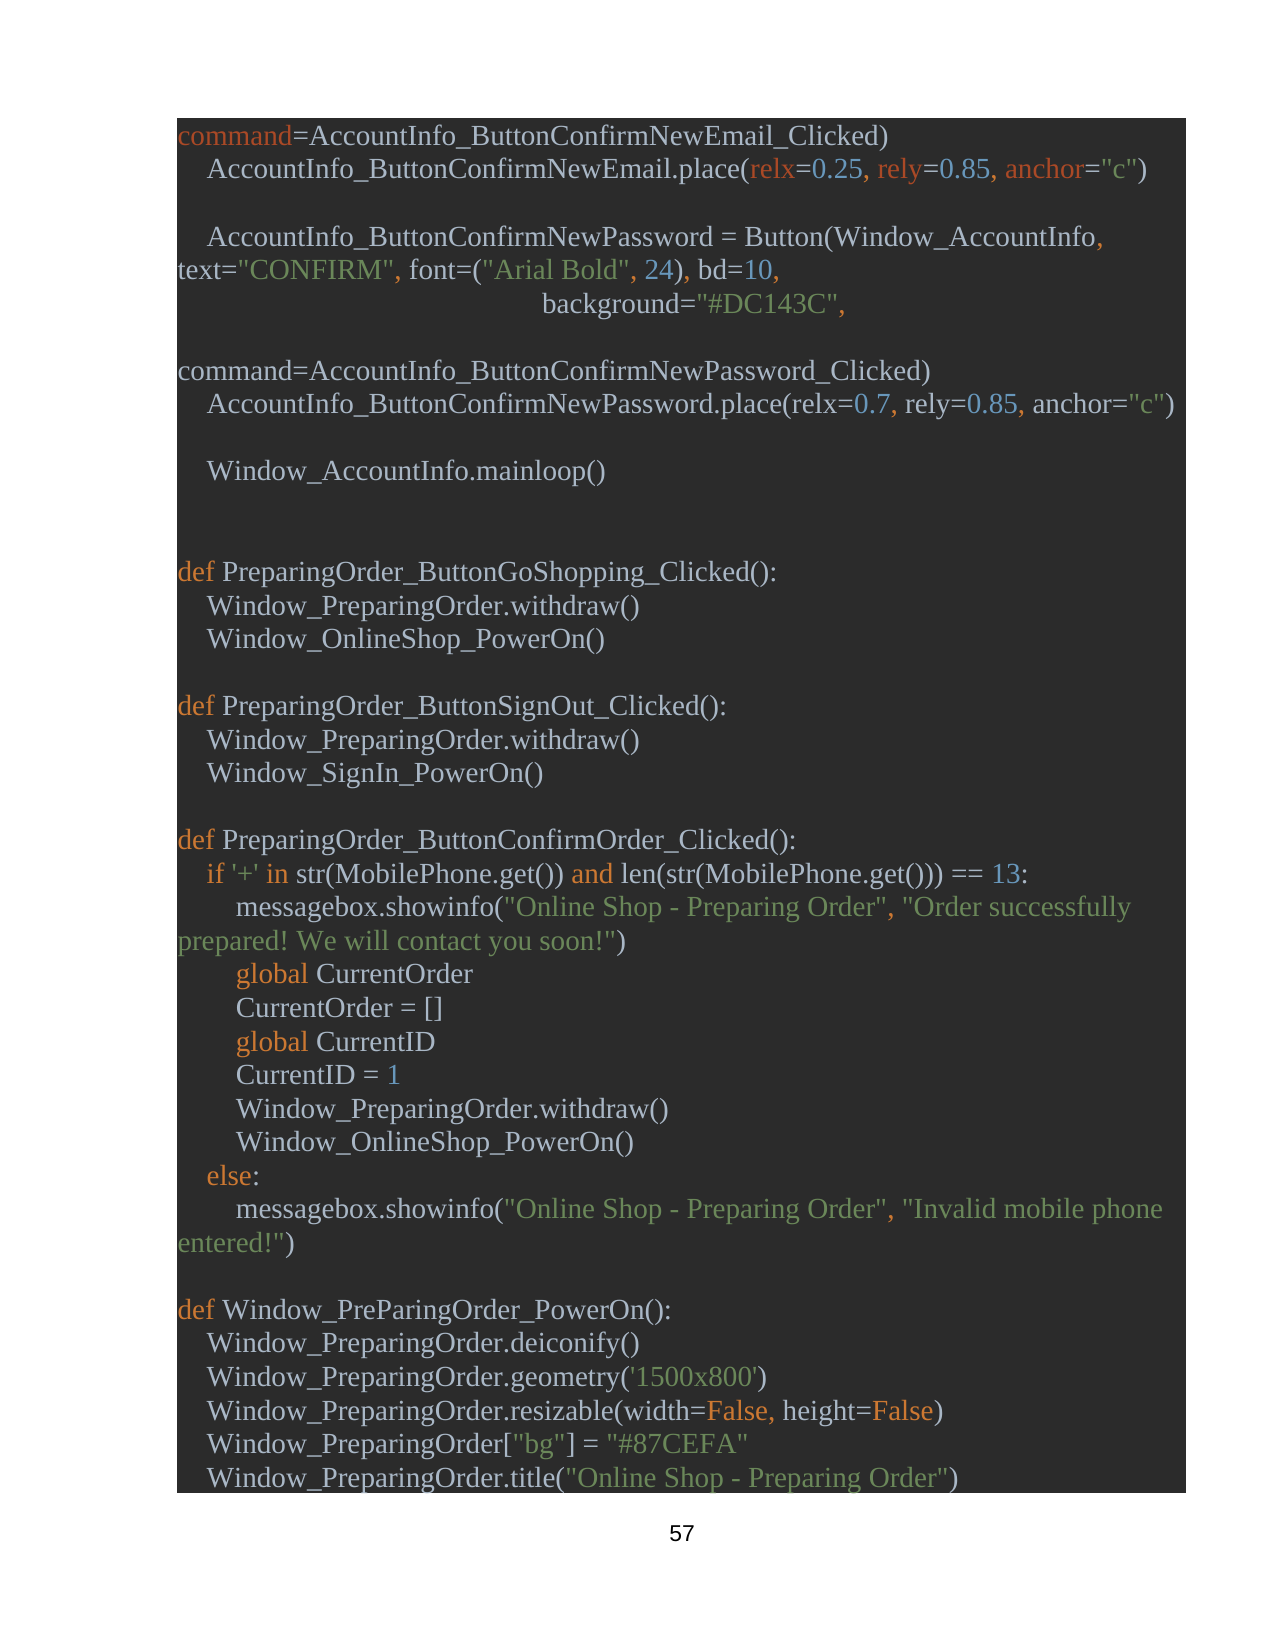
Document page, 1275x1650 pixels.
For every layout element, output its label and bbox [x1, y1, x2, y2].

text [177, 118, 1186, 1493]
